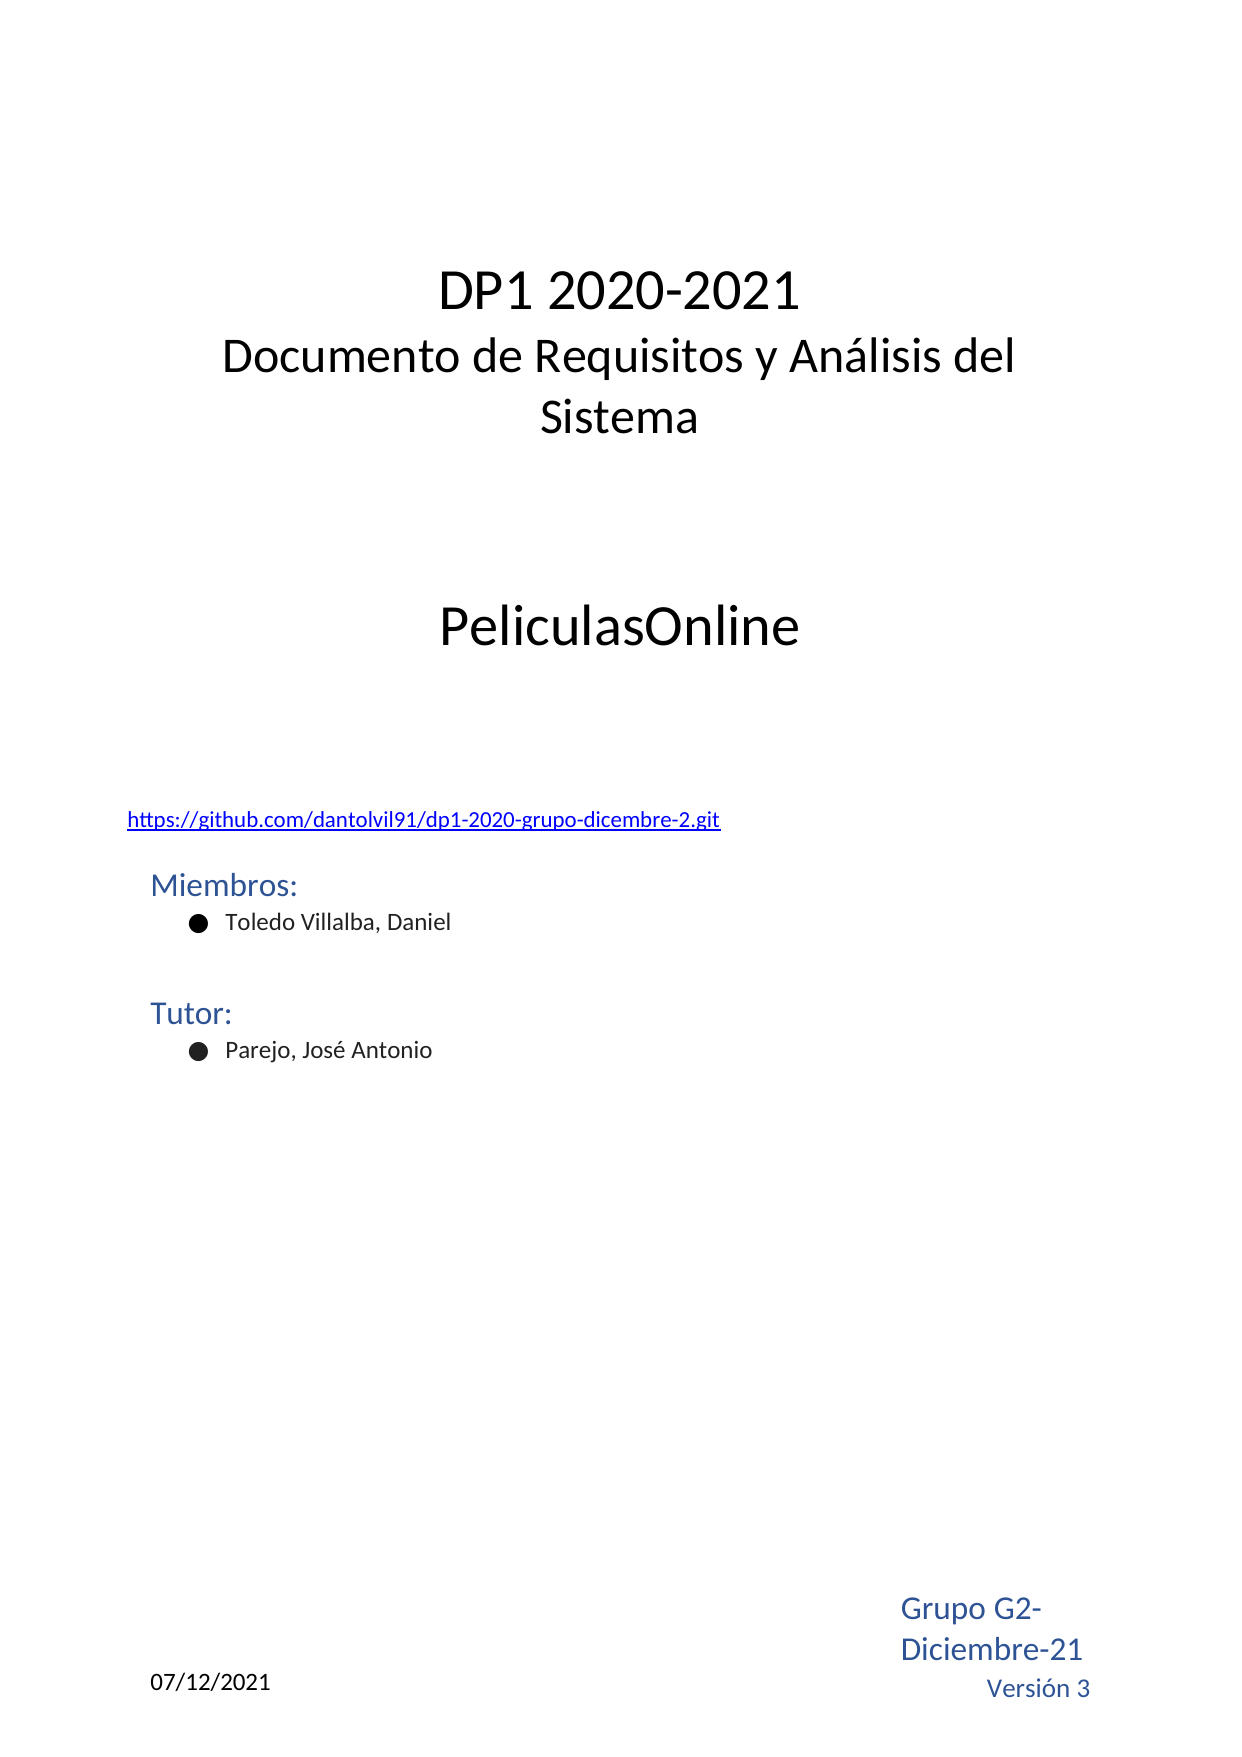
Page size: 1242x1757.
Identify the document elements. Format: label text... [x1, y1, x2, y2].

text https://github.com/dantolvil91/dp1-2020-grupo-dicembre-2.git [127, 805, 1106, 833]
text Versión 3 [987, 1672, 1106, 1705]
subtitle Grupo G2-Diciembre-21 [901, 1587, 1106, 1669]
subtitle Miembros: [150, 864, 1106, 904]
title DP1 2020-2021 [222, 253, 1017, 324]
list Toledo Villalba, Daniel [187, 906, 1106, 936]
text Tutor: [150, 992, 1106, 1033]
text 07/12/2021 [150, 1666, 275, 1696]
title PeliculasOnline [222, 589, 1018, 660]
list Parejo, José Antonio [187, 1034, 1106, 1064]
text Documento de Requisitos y Análisis del Sistema [222, 324, 1017, 446]
